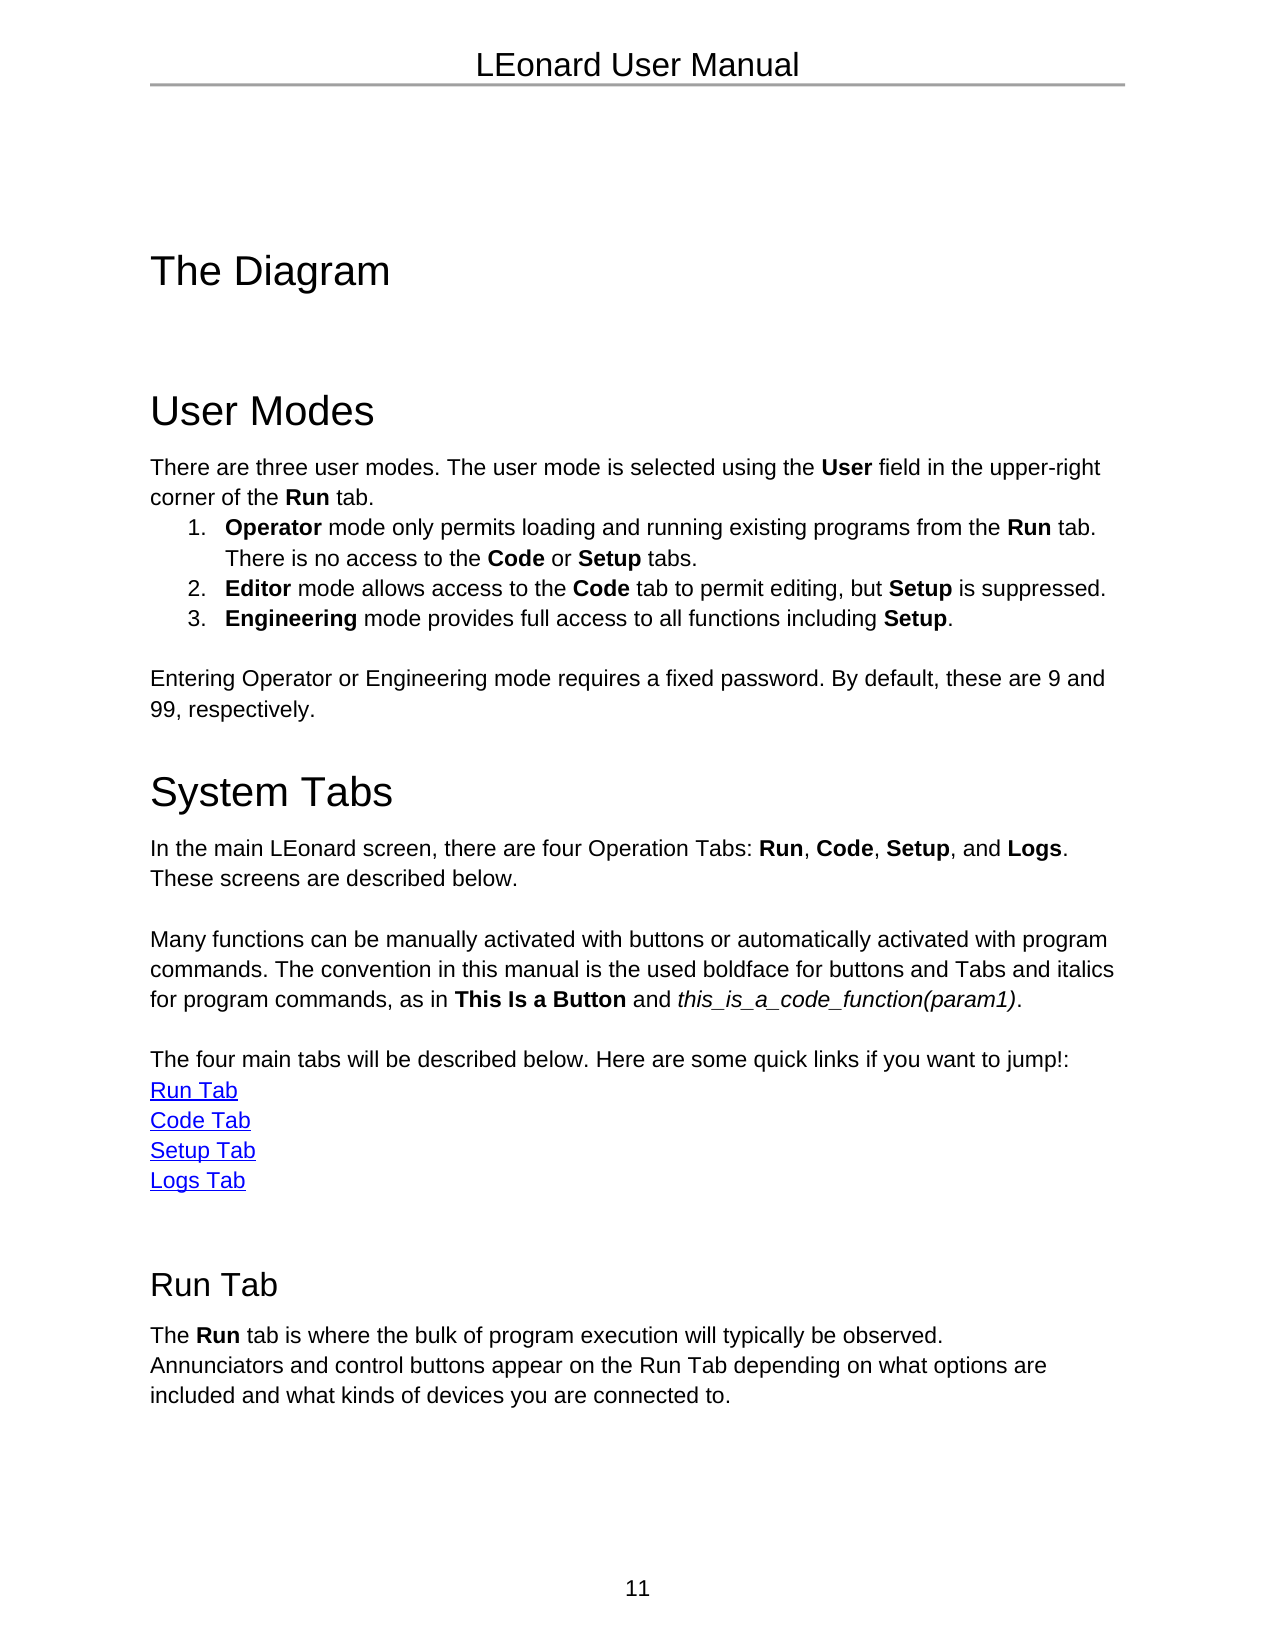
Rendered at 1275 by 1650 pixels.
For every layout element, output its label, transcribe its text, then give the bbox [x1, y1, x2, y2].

list Editor mode allows access to the Code tab to permit editing, but Setup is suppressed. [187, 575, 1125, 601]
text Entering Operator or Engineering mode requires a fixed password. By default, these are 9 and 99, respectively. [150, 665, 1125, 722]
text Many functions can be manually activated with buttons or automatically activated with program commands. The convention in this manual is the used boldface for buttons and Tabs and italics for program commands, as in This Is a Button and this_is_a_code_function(param1). [150, 926, 1125, 1012]
text There are three user modes. The user mode is selected using the User field in the upper-right corner of the Run tab. [150, 454, 1125, 510]
text Annunciators and control buttons appear on the Run Tab depending on what options are included and what kinds of devices you are connected to. [150, 1352, 1125, 1409]
text Code Tab [150, 1107, 1125, 1133]
text Setup Tab [150, 1137, 1125, 1163]
text The four main tabs will be described below. Here are some quick links if you want to jump!: [150, 1046, 1125, 1073]
text In the main LEonard screen, there are four Operation Tabs: Run, Code, Setup, and Logs. These screens are described below. [150, 835, 1125, 892]
text Run Tab [150, 1077, 1125, 1103]
text The Run tab is where the bulk of program execution will typically be observed. [150, 1322, 1125, 1348]
subtitle User Modes [150, 386, 1125, 434]
subtitle The Diagram [150, 247, 1125, 295]
list Operator mode only permits loading and running existing programs from the Run tab. There is no access to the Code or Setup tabs. [187, 514, 1125, 571]
subtitle Run Tab [150, 1265, 1125, 1304]
subtitle System Tabs [150, 767, 1125, 815]
text Logs Tab [150, 1167, 1125, 1194]
list Engineering mode provides full access to all functions including Setup. [187, 605, 1125, 631]
